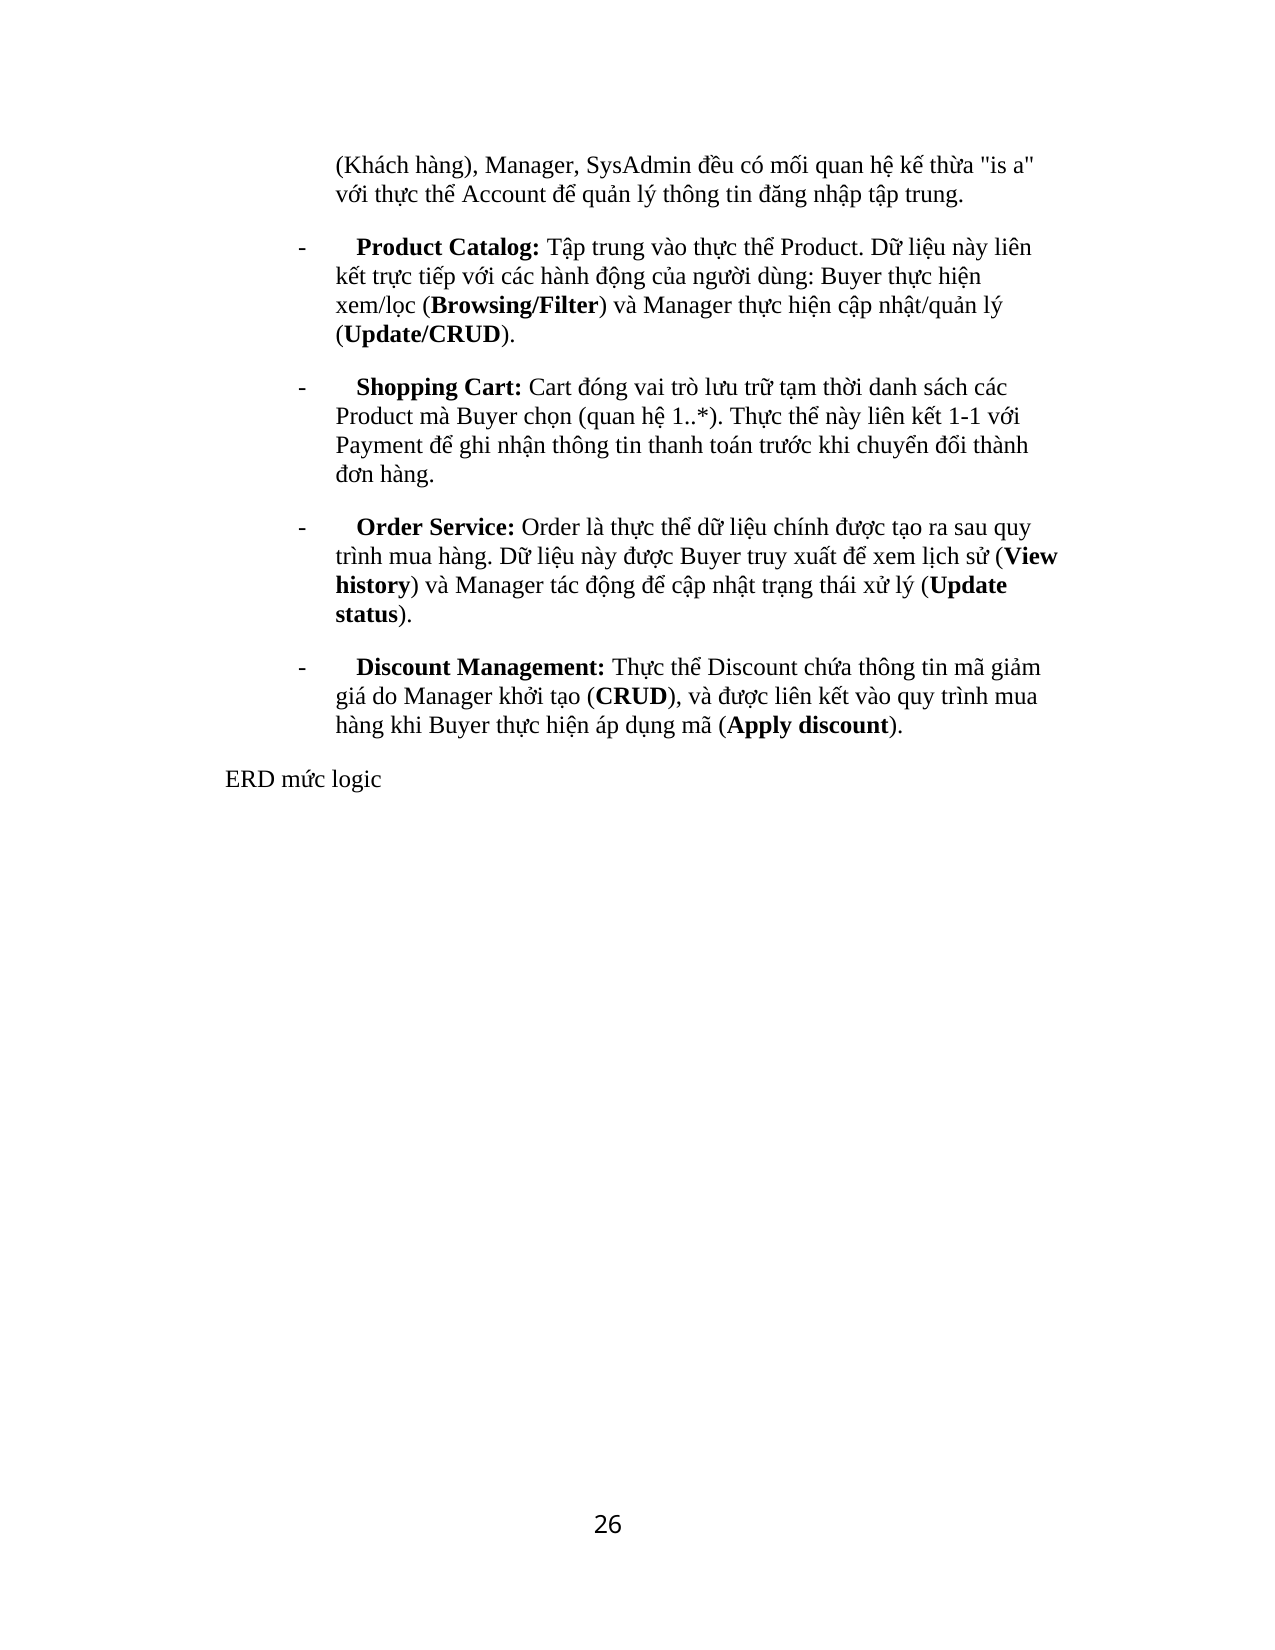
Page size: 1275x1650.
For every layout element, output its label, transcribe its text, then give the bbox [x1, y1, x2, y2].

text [298, 150, 1065, 207]
text - Shopping Cart: Cart đóng vai trò lưu trữ tạm thời danh sách các Product mà Buyer chọn (quan hệ 1..*). Thực thể này liên kết 1-1 với Payment để ghi nhận thông tin thanh toán trước khi chuyển đổi thành đơn hàng. [298, 372, 1065, 487]
text - Discount Management: Thực thể Discount chứa thông tin mã giảm giá do Manager khởi tạo (CRUD), và được liên kết vào quy trình mua hàng khi Buyer thực hiện áp dụng mã (Apply discount). [298, 652, 1065, 739]
text ERD mức logic [225, 764, 1065, 792]
text - Order Service: Order là thực thể dữ liệu chính được tạo ra sau quy trình mua hàng. Dữ liệu này được Buyer truy xuất để xem lịch sử (View history) và Manager tác động để cập nhật trạng thái xử lý (Update status). [298, 512, 1065, 627]
text - Product Catalog: Tập trung vào thực thể Product. Dữ liệu này liên kết trực tiếp với các hành động của người dùng: Buyer thực hiện xem/lọc (Browsing/Filter) và Manager thực hiện cập nhật/quản lý (Update/CRUD). [298, 232, 1065, 347]
